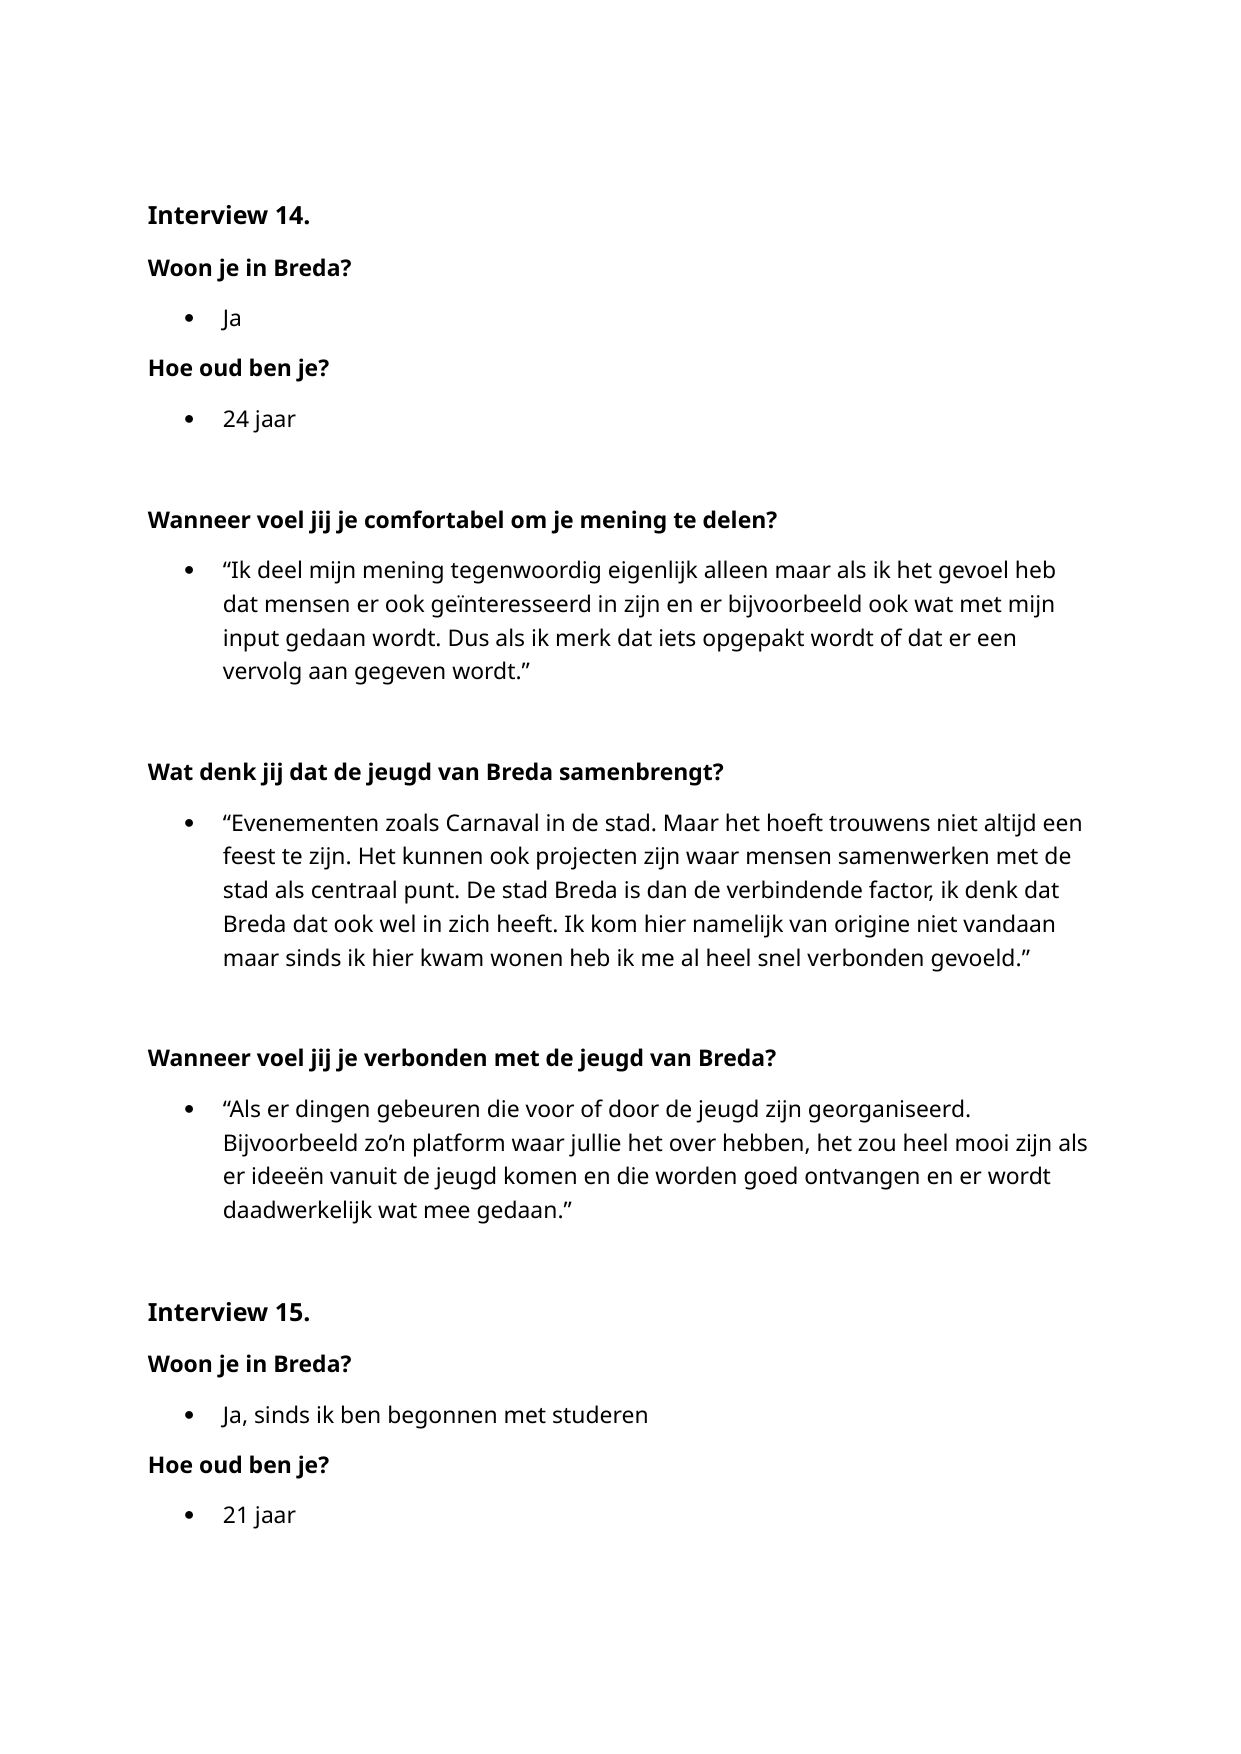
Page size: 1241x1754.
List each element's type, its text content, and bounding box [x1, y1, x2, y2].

text Hoe oud ben je? [148, 1449, 1093, 1480]
list “Ik deel mijn mening tegenwoordig eigenlijk alleen maar als ik het gevoel heb dat mensen er ook geïnteresseerd in zijn en er bijvoorbeeld ook wat met mijn input gedaan wordt. Dus als ik merk dat iets opgepakt wordt of dat er een vervolg aan gegeven wordt.” [185, 554, 1093, 686]
list Ja [185, 302, 1093, 333]
list “Als er dingen gebeuren die voor of door de jeugd zijn georganiseerd. Bijvoorbeeld zo’n platform waar jullie het over hebben, het zou heel mooi zijn als er ideeën vanuit de jeugd komen en die worden goed ontvangen en er wordt daadwerkelijk wat mee gedaan.” [185, 1093, 1093, 1225]
text Wanneer voel jij je verbonden met de jeugd van Breda? [148, 1042, 1093, 1073]
list 24 jaar [185, 403, 1093, 434]
text Interview 15. [148, 1295, 1093, 1329]
list 21 jaar [185, 1499, 1093, 1531]
text Wanneer voel jij je comfortabel om je mening te delen? [148, 503, 1093, 535]
list “Evenementen zoals Carnaval in de stad. Maar het hoeft trouwens niet altijd een feest te zijn. Het kunnen ook projecten zijn waar mensen samenwerken met de stad als centraal punt. De stad Breda is dan de verbindende factor, ik denk dat Breda dat ook wel in zich heeft. Ik kom hier namelijk van origine niet vandaan maar sinds ik hier kwam wonen heb ik me al heel snel verbonden gevoeld.” [185, 806, 1093, 973]
text Woon je in Breda? [148, 1348, 1093, 1379]
text Wat denk jij dat de jeugd van Breda samenbrengt? [148, 756, 1093, 787]
list Ja, sinds ik ben begonnen met studeren [185, 1399, 1093, 1430]
text Interview 14. [148, 198, 1093, 232]
text Woon je in Breda? [148, 251, 1093, 283]
text Hoe oud ben je? [148, 352, 1093, 383]
